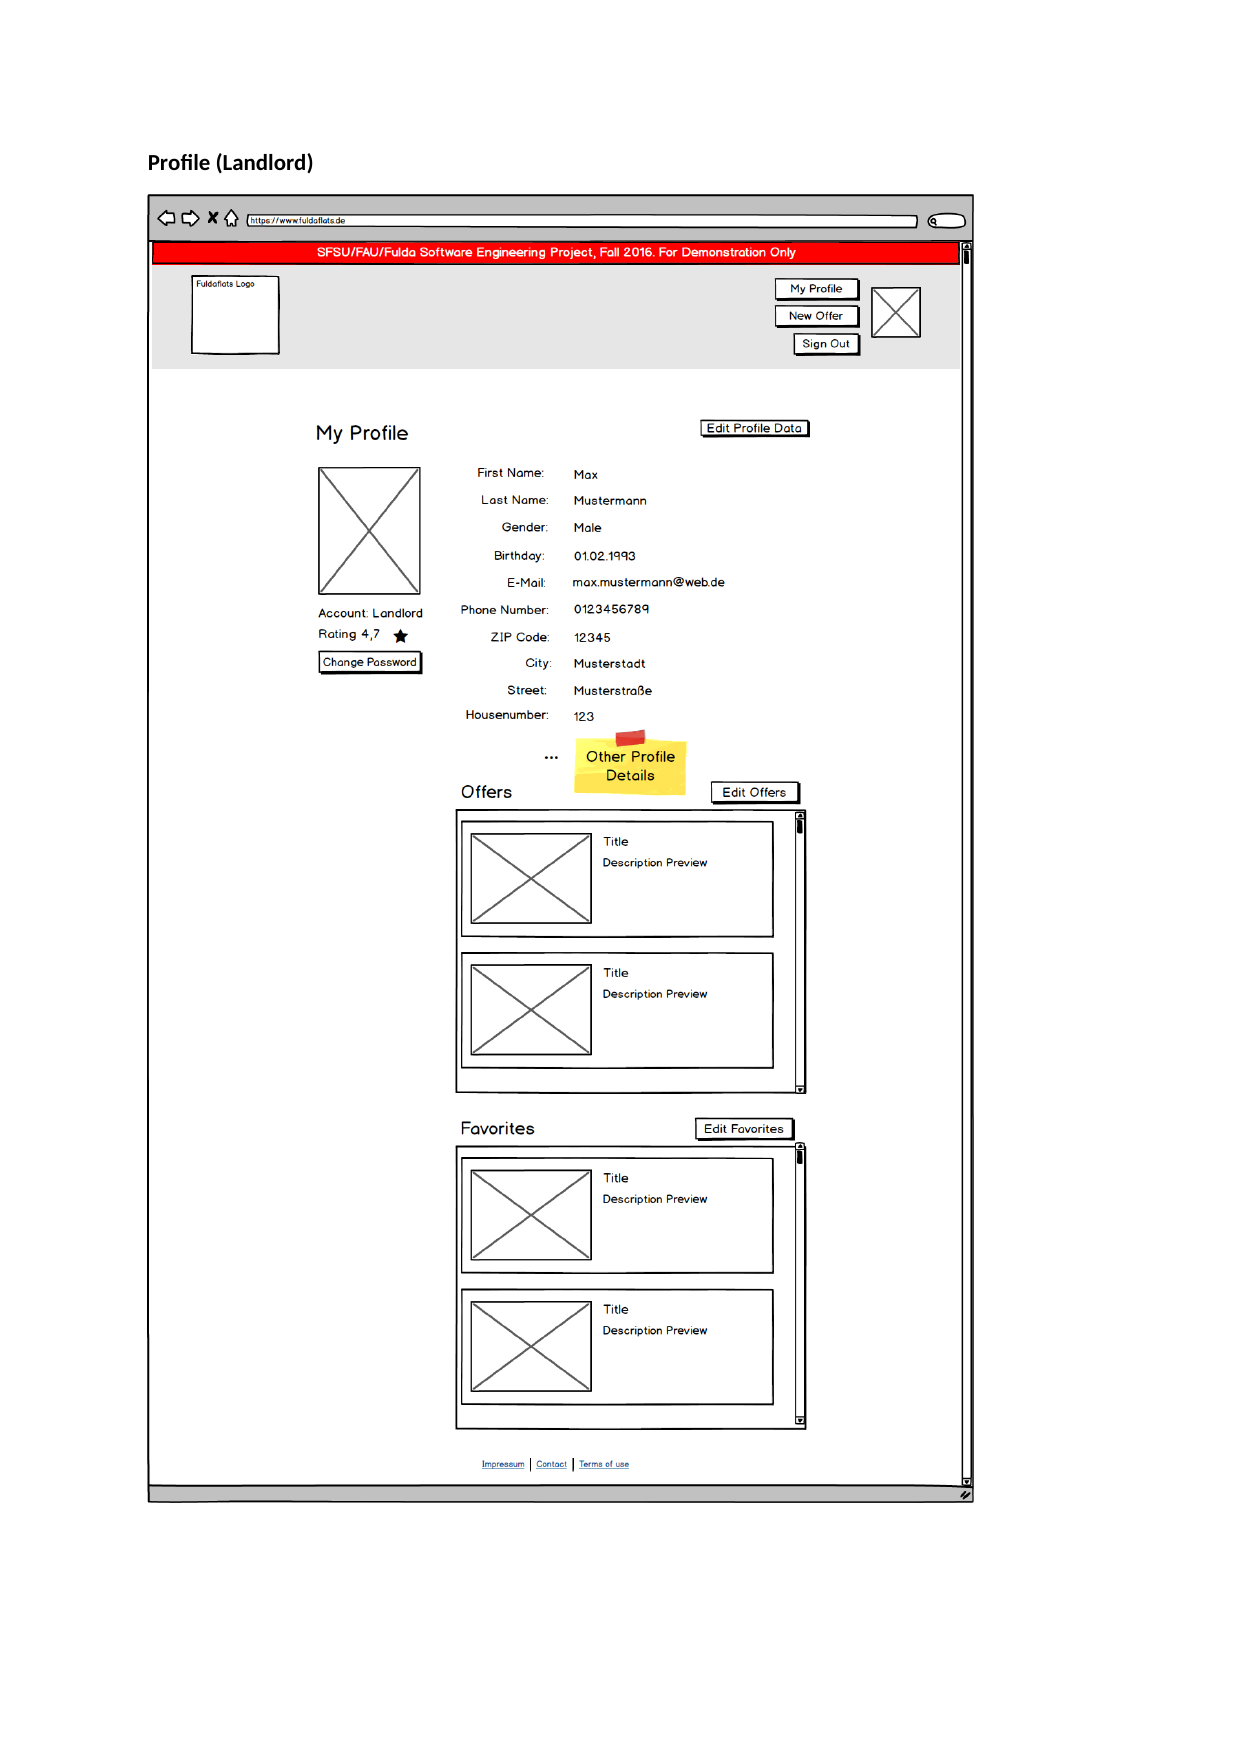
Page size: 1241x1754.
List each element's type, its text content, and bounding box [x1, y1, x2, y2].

picture [147, 194, 974, 1503]
text Profile (Landlord) [148, 148, 1093, 176]
